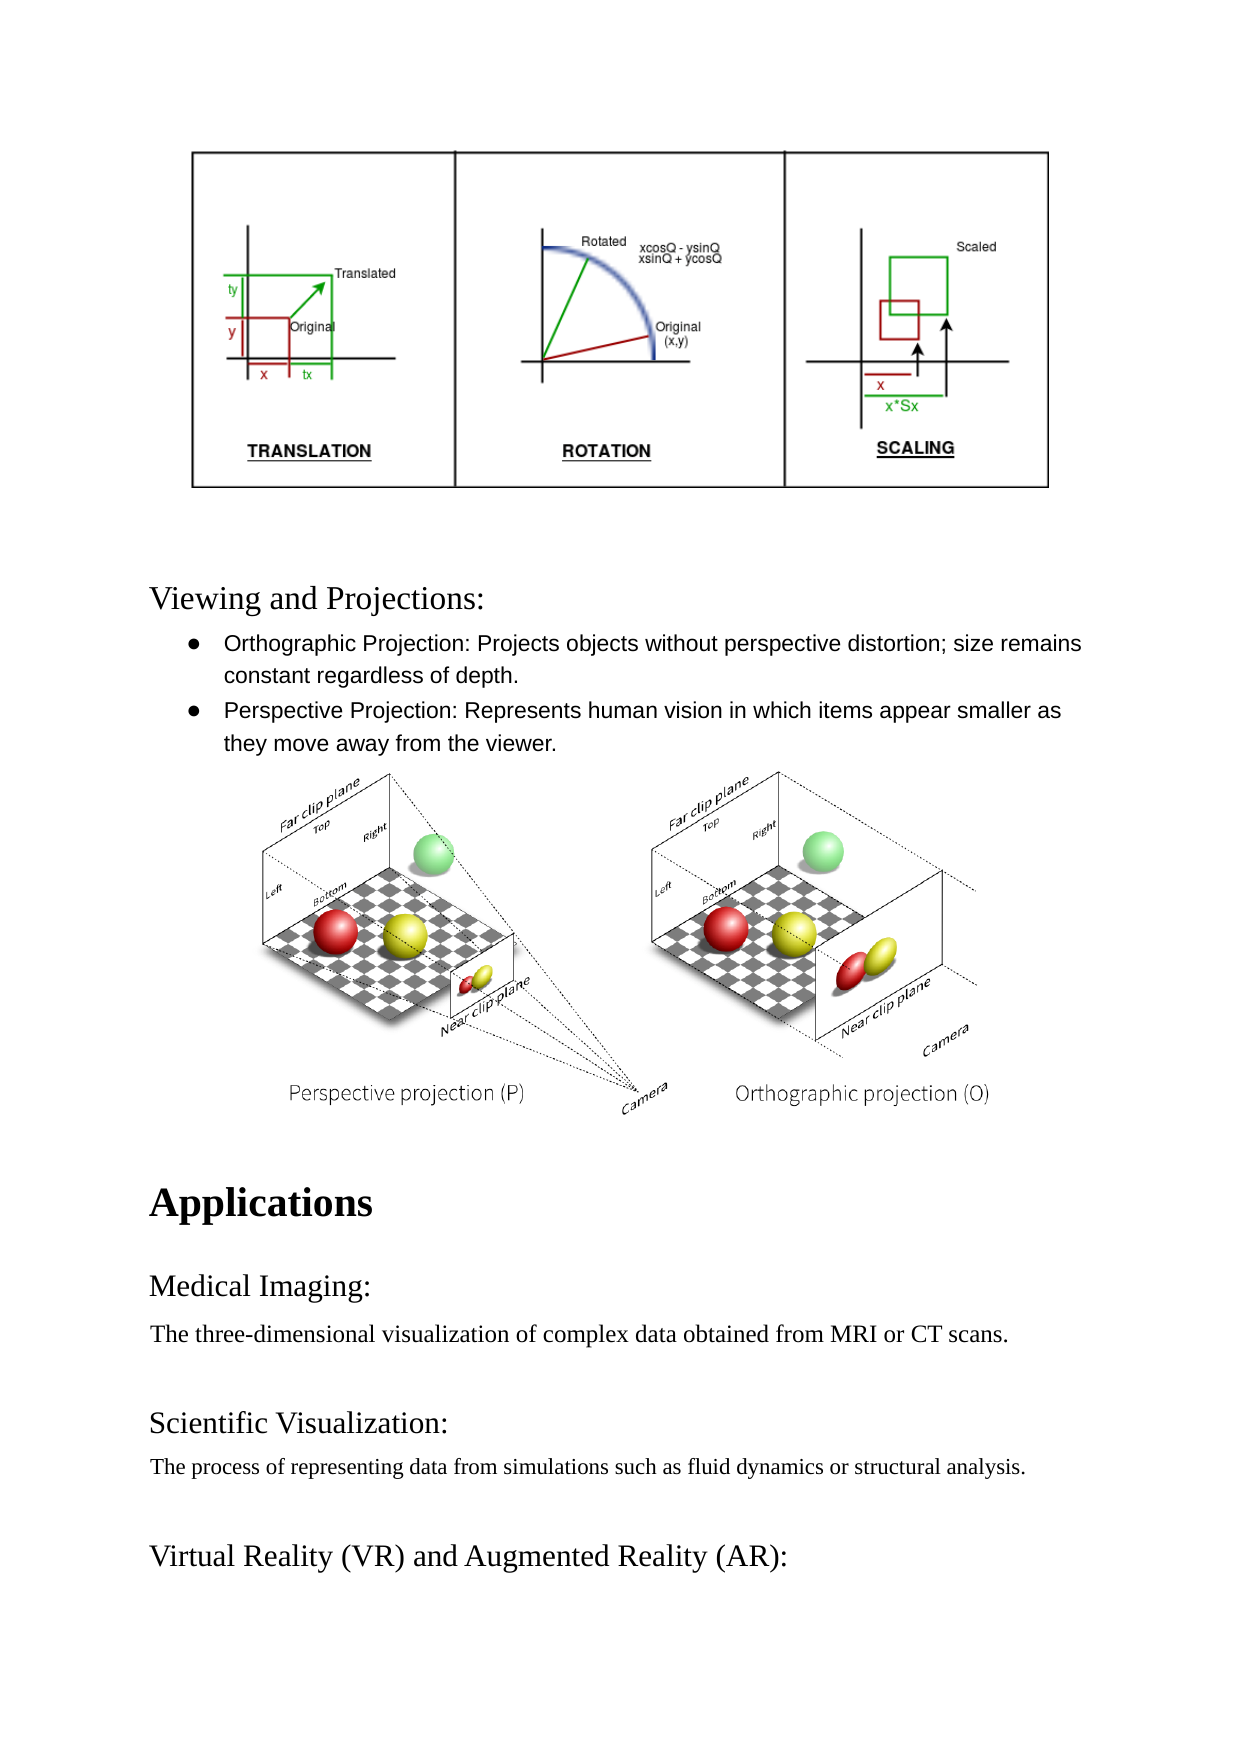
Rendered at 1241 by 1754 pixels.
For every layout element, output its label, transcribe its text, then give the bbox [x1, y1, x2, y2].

text The process of representing data from simulations such as fluid dynamics or structural analysis. [150, 1453, 1090, 1479]
text Medical Imaging: [148, 1267, 1090, 1303]
picture [245, 762, 995, 1125]
text Scientific Visualization: [148, 1404, 1090, 1440]
text Viewing and Projections: [148, 578, 1090, 617]
subtitle Applications [148, 1177, 1090, 1225]
picture [191, 150, 1049, 488]
list Orthographic Projection: Projects objects without perspective distortion; size remains constant regardless of depth. [186, 628, 1090, 688]
list Perspective Projection: Represents human vision in which items appear smaller as they move away from the viewer. [186, 695, 1090, 756]
text The three-dimensional visualization of complex data obtained from MRI or CT scans. [150, 1319, 1090, 1348]
text Virtual Reality (VR) and Augmented Reality (AR): [148, 1537, 1090, 1573]
